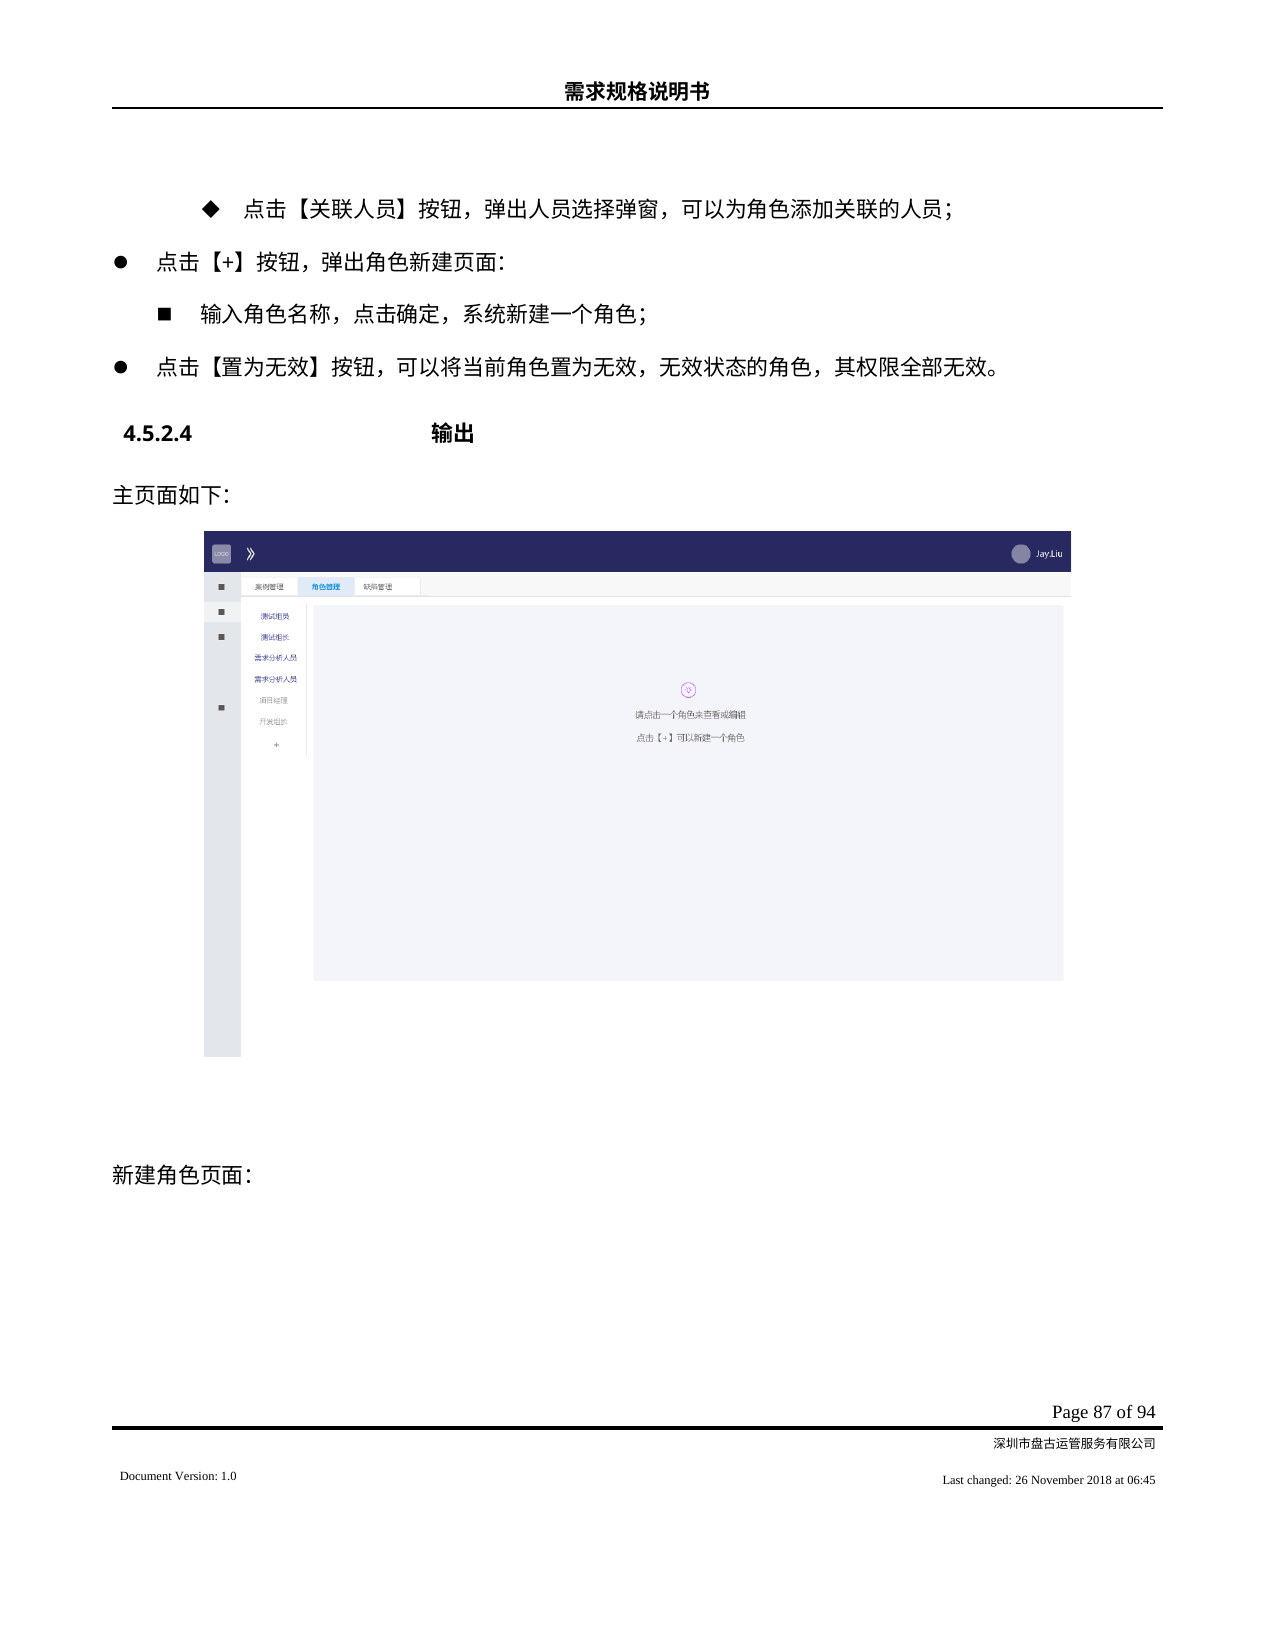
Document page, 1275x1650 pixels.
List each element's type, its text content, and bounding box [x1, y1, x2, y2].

list 点击【+】按钮，弹出角色新建页面： [112, 245, 1163, 276]
picture [203, 530, 1072, 1057]
list 点击【关联人员】按钮，弹出人员选择弹窗，可以为角色添加关联的人员； [200, 192, 1163, 224]
subtitle 输出 [123, 411, 1152, 448]
text 主页面如下： [112, 477, 1163, 510]
text 新建角色页面： [112, 1157, 1163, 1190]
list 输入角色名称，点击确定，系统新建一个角色； [156, 297, 1163, 329]
list 点击【置为无效】按钮，可以将当前角色置为无效，无效状态的角色，其权限全部无效。 [112, 350, 1163, 381]
